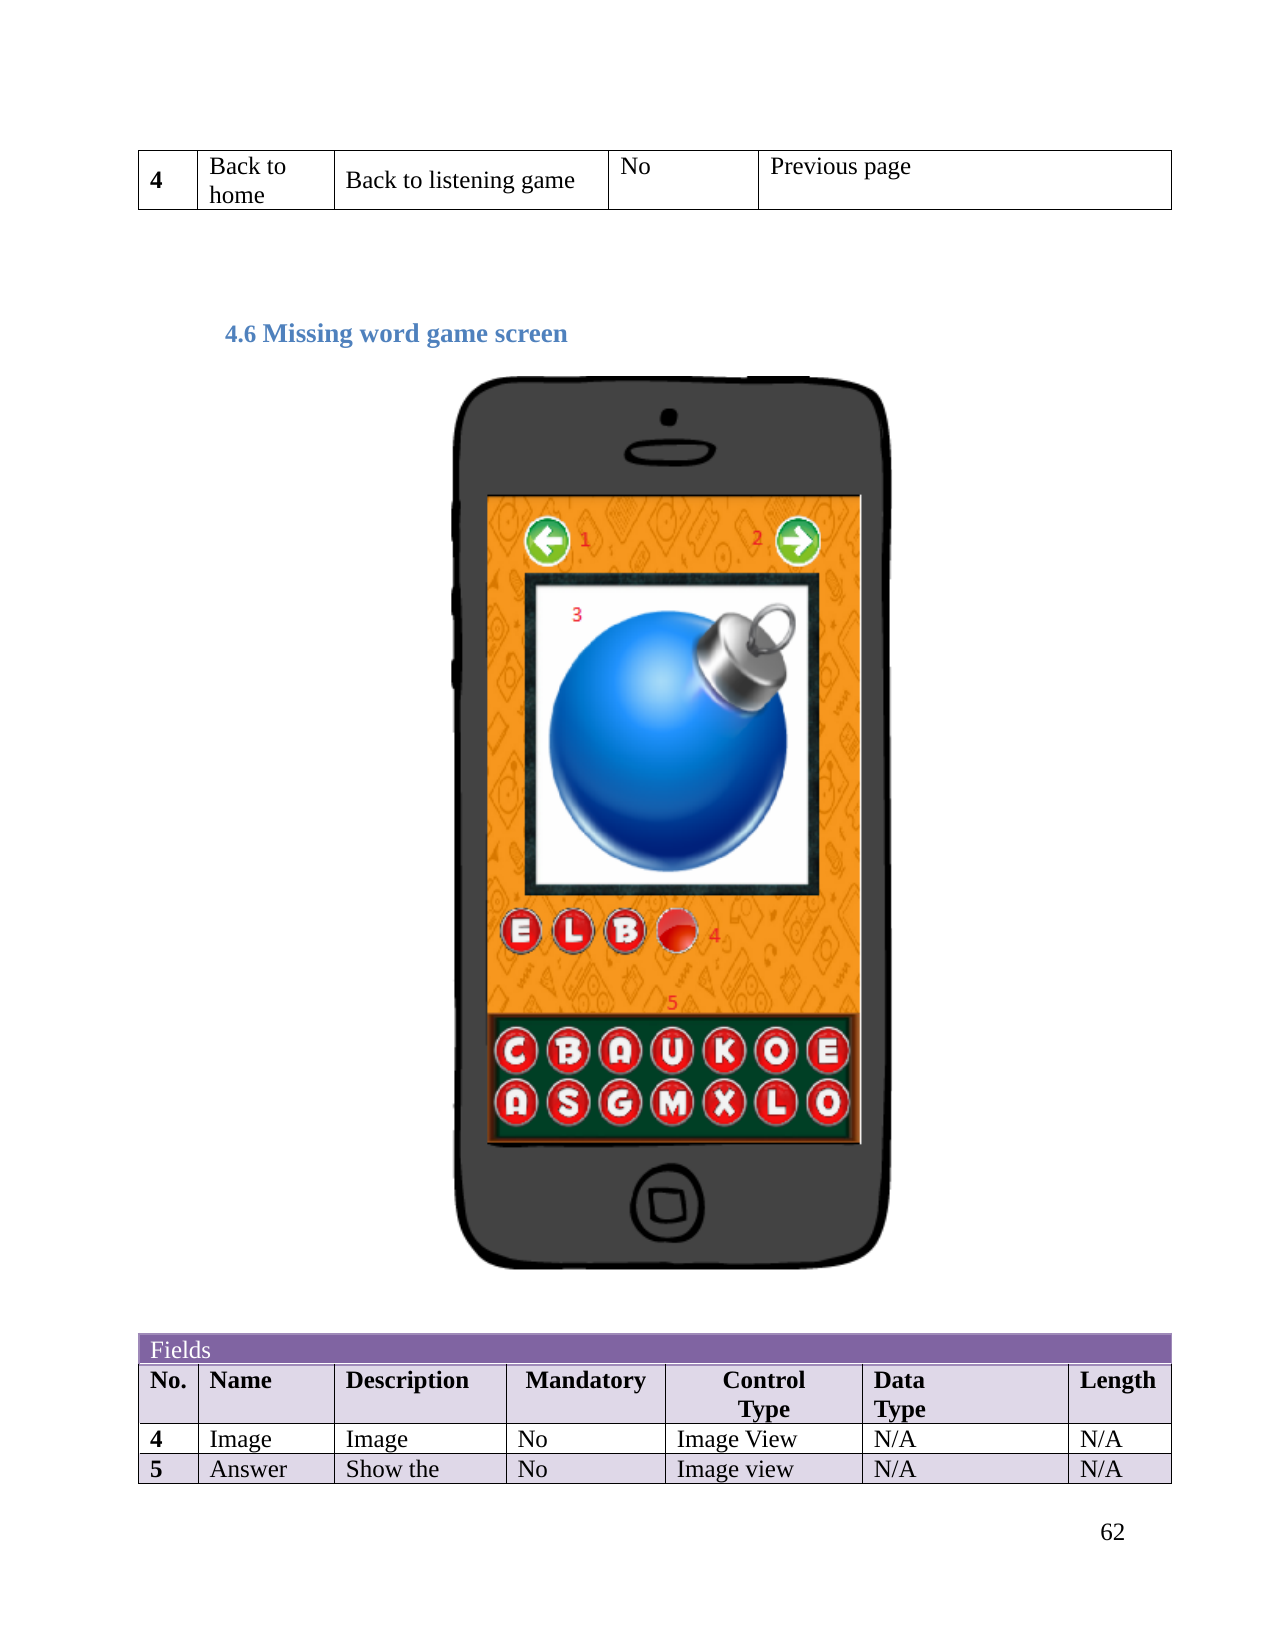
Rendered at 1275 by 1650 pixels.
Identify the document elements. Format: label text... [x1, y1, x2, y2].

table_cell Back to listening game [335, 151, 608, 208]
table_header Fields [140, 1335, 1171, 1363]
table_cell No. [139, 1366, 198, 1423]
table_cell No [507, 1424, 665, 1453]
table_cell N/A [1069, 1454, 1171, 1483]
picture [450, 376, 893, 1276]
table_cell No [609, 151, 758, 208]
table_cell 5 [139, 1453, 198, 1483]
table_cell Image view [666, 1454, 862, 1483]
table_cell Answer [199, 1454, 334, 1483]
table_cell Description [335, 1366, 506, 1423]
table_cell 4 [139, 151, 197, 208]
subtitle Missing word game screen [225, 317, 1125, 348]
table_cell No [507, 1454, 665, 1483]
table_cell Show the answer [335, 1454, 506, 1483]
table_cell Length [1069, 1366, 1171, 1423]
table_cell Control Type [666, 1366, 862, 1423]
table_cell N/A [863, 1454, 1068, 1483]
table_cell Mandatory [507, 1366, 665, 1423]
table_cell Image [335, 1424, 506, 1453]
table_cell Image [199, 1424, 334, 1453]
table_cell 4 [139, 1423, 198, 1453]
table_cell N/A [1069, 1424, 1171, 1453]
table_cell Image View [666, 1424, 862, 1453]
table_cell Back to home [198, 151, 334, 208]
table_cell Previous page [759, 151, 1171, 208]
table_cell Name [199, 1366, 334, 1423]
table_cell Data Type [863, 1366, 1068, 1423]
table_cell N/A [863, 1424, 1068, 1453]
